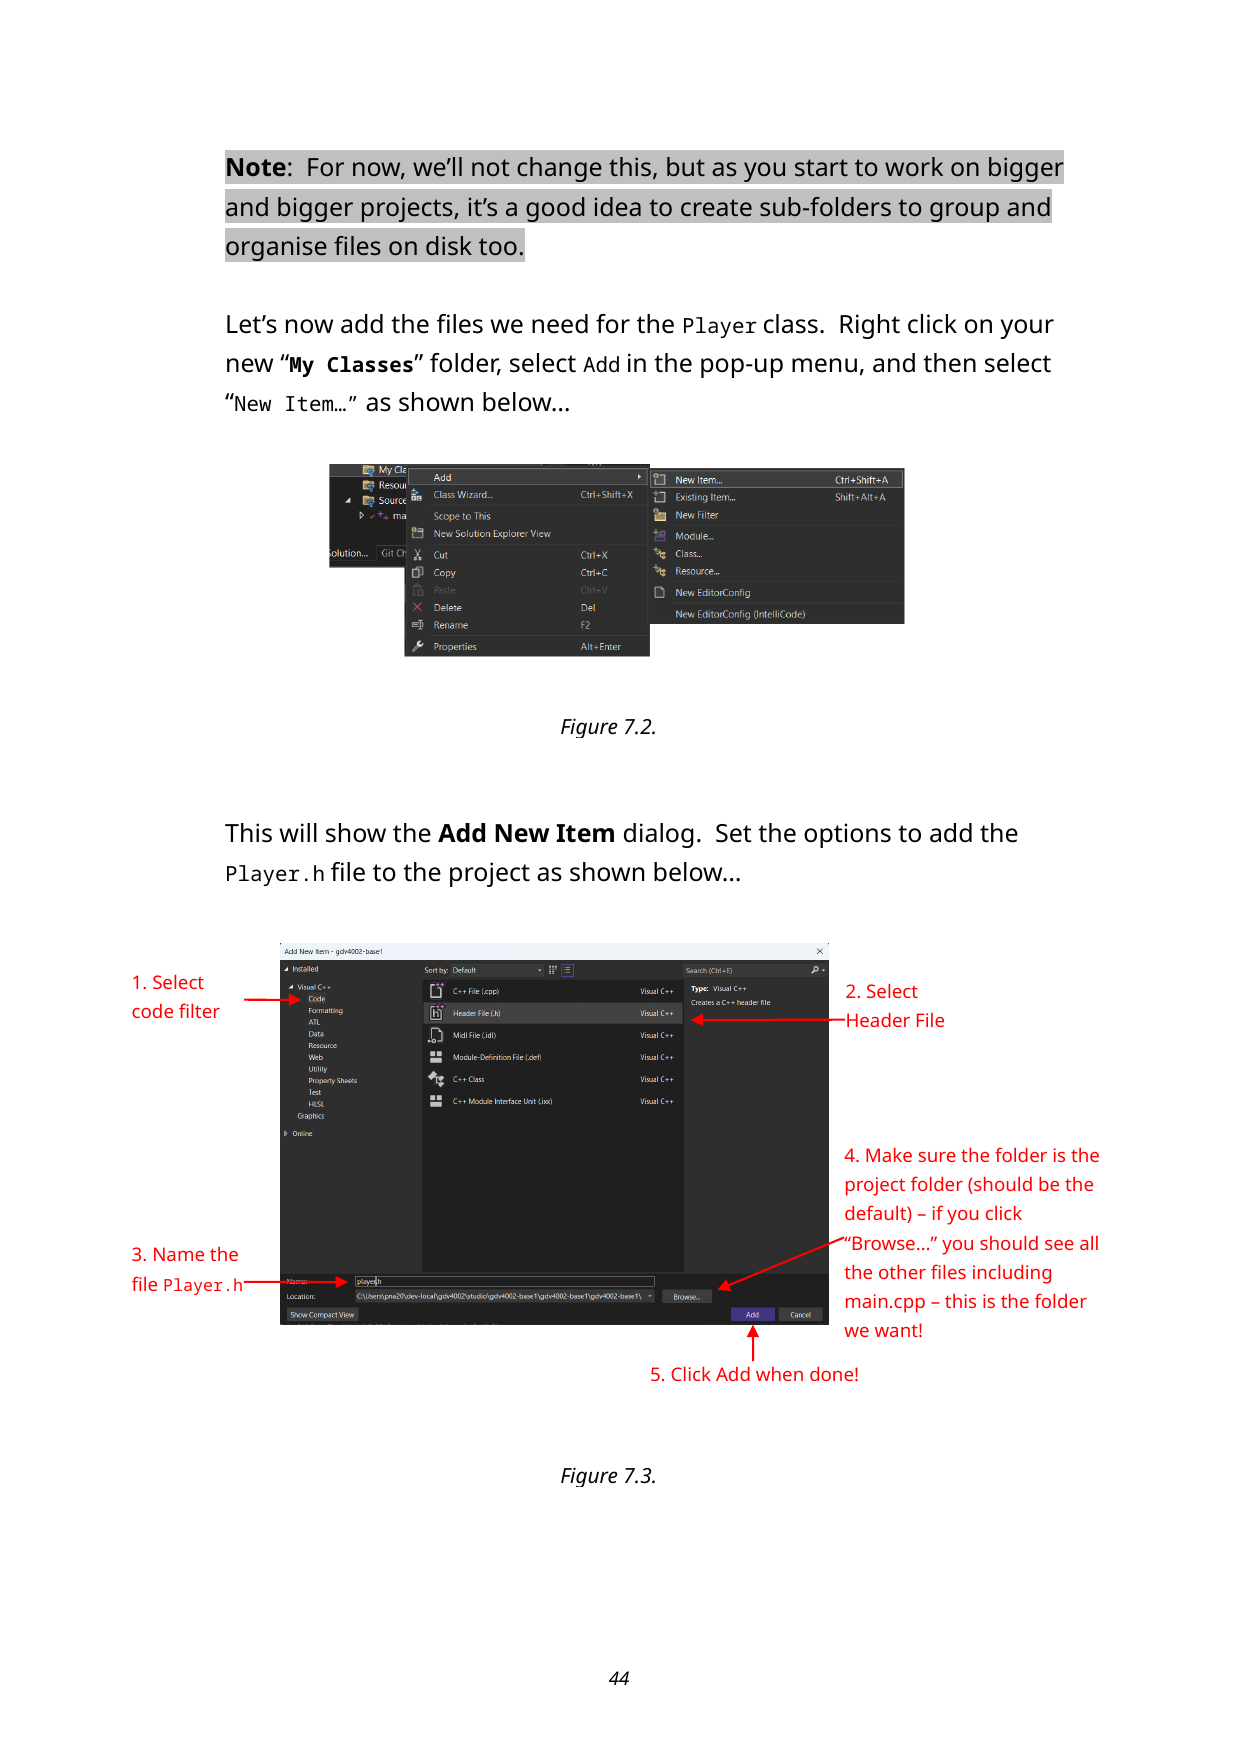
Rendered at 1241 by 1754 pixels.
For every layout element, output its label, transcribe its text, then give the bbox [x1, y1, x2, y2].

list Note: For now, we’ll not change this, but as you start to work on bigger and bigger projects, it’s a good idea to create sub-folders to group and organise files on disk too. [225, 150, 1090, 262]
picture [280, 943, 829, 1325]
list This will show the Add New Item dialog. Set the options to add the Player.h file to the project as shown below… [225, 816, 1090, 889]
picture [329, 464, 912, 667]
list Let’s now add the files we need for the Player class. Right click on your new “My Classes” folder, select Add in the pop-up menu, and then select “New Item…” as shown below… [225, 307, 1090, 419]
